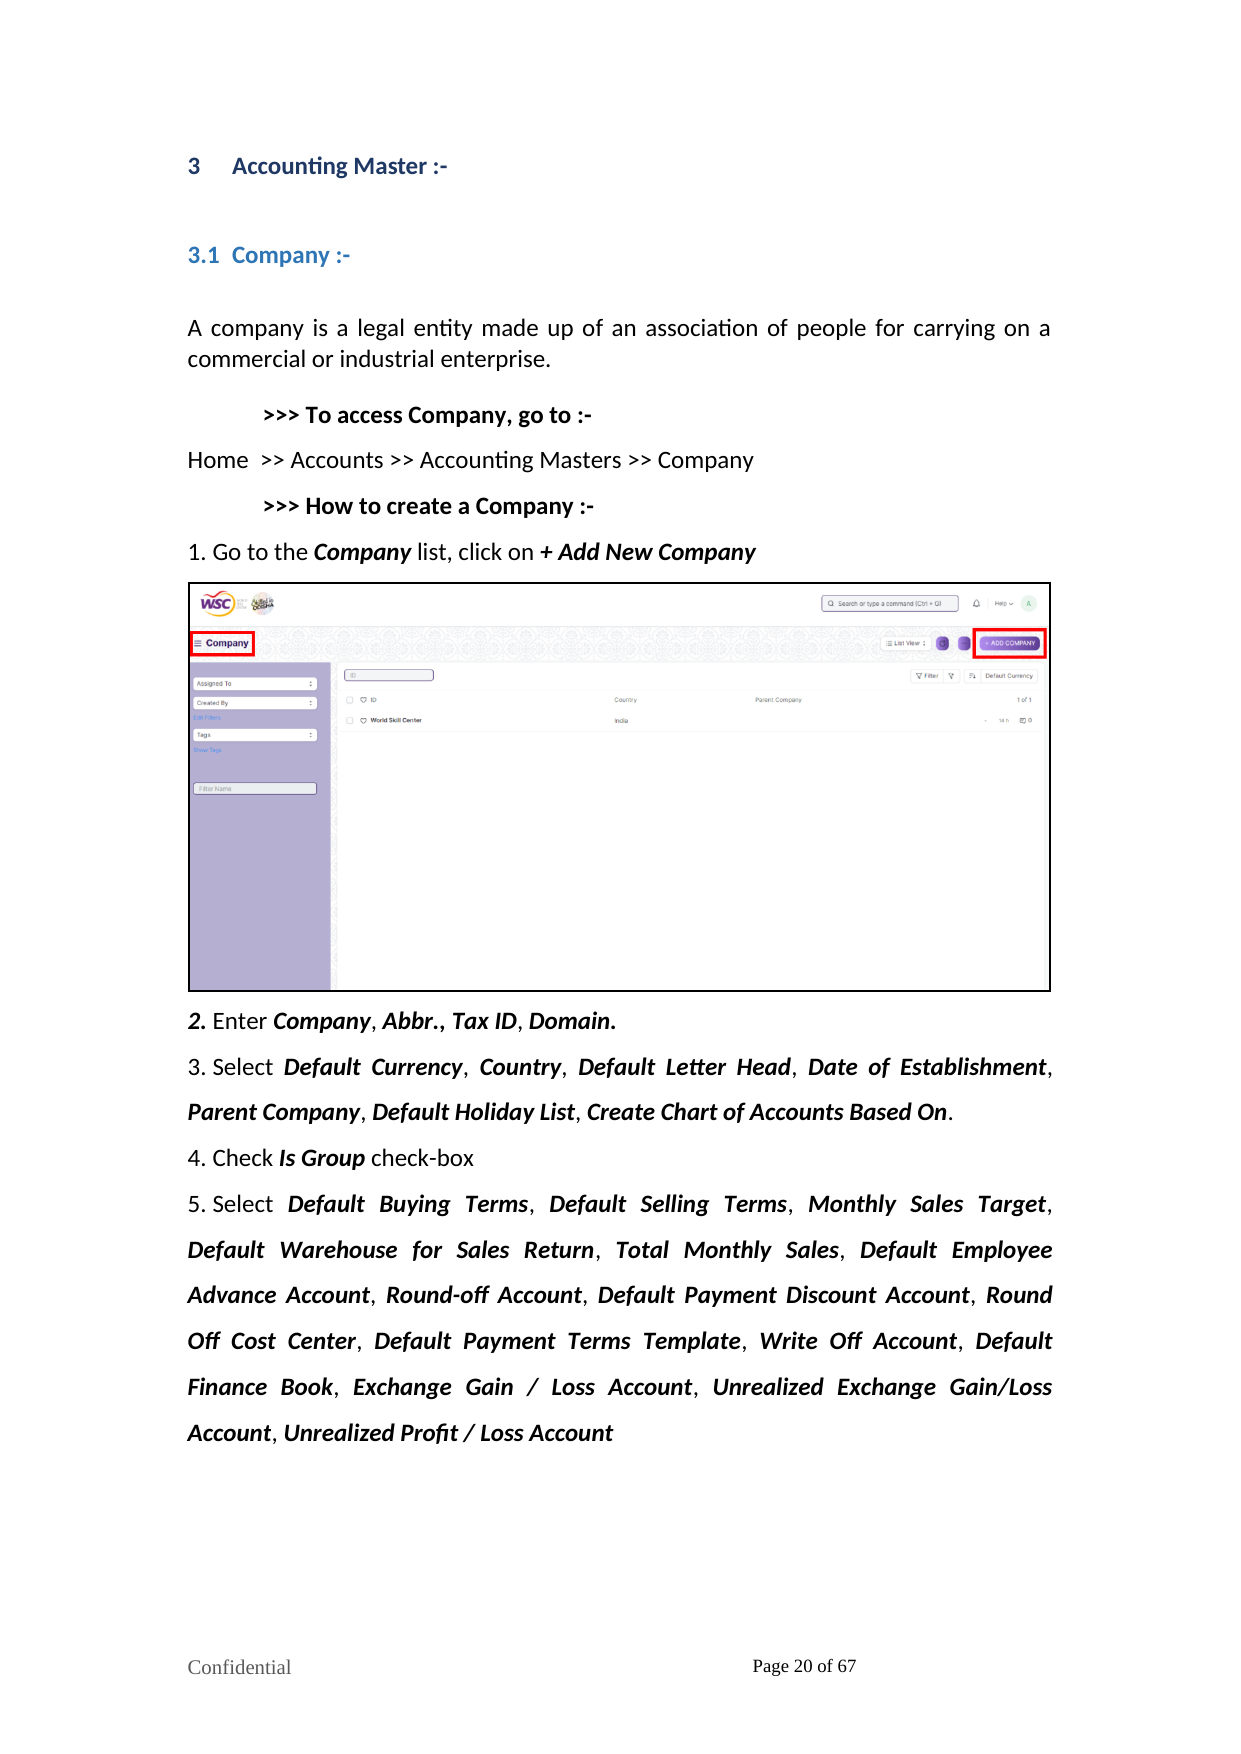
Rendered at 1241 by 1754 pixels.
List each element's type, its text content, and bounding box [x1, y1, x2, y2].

list Select Default Buying Terms, Default Selling Terms, Monthly Sales Target, Default Warehouse for Sales Return, Total Monthly Sales, Default Employee Advance Account, Round-off Account, Default Payment Discount Account, Round Off Cost Center, Default Payment Terms Template, Write Off Account, Default Finance Book, Exchange Gain / Loss Account, Unrealized Exchange Gain/Loss Account, Unrealized Profit / Loss Account [187, 1188, 1053, 1447]
subtitle Accounting Master :- [187, 150, 1053, 181]
text Home >> Accounts >> Accounting Masters >> Company [187, 444, 1053, 475]
list Check Is Group check-box [187, 1142, 1053, 1173]
list Enter Company, Abbr., Tax ID, Domain. [187, 1005, 1053, 1036]
list Select Default Currency, Country, Default Letter Head, Date of Establishment, Parent Company, Default Holiday List, Create Chart of Accounts Based On. [187, 1051, 1053, 1127]
text >>> How to create a Company :- [187, 490, 1053, 521]
picture [190, 584, 1049, 990]
subtitle Company :- [187, 239, 1053, 269]
text >>> To access Company, go to :- [187, 399, 1053, 429]
list Go to the Company list, click on + Add New Company [187, 536, 1053, 566]
list A company is a legal entity made up of an association of people for carrying on a commercial or industrial enterprise. [187, 312, 1053, 373]
